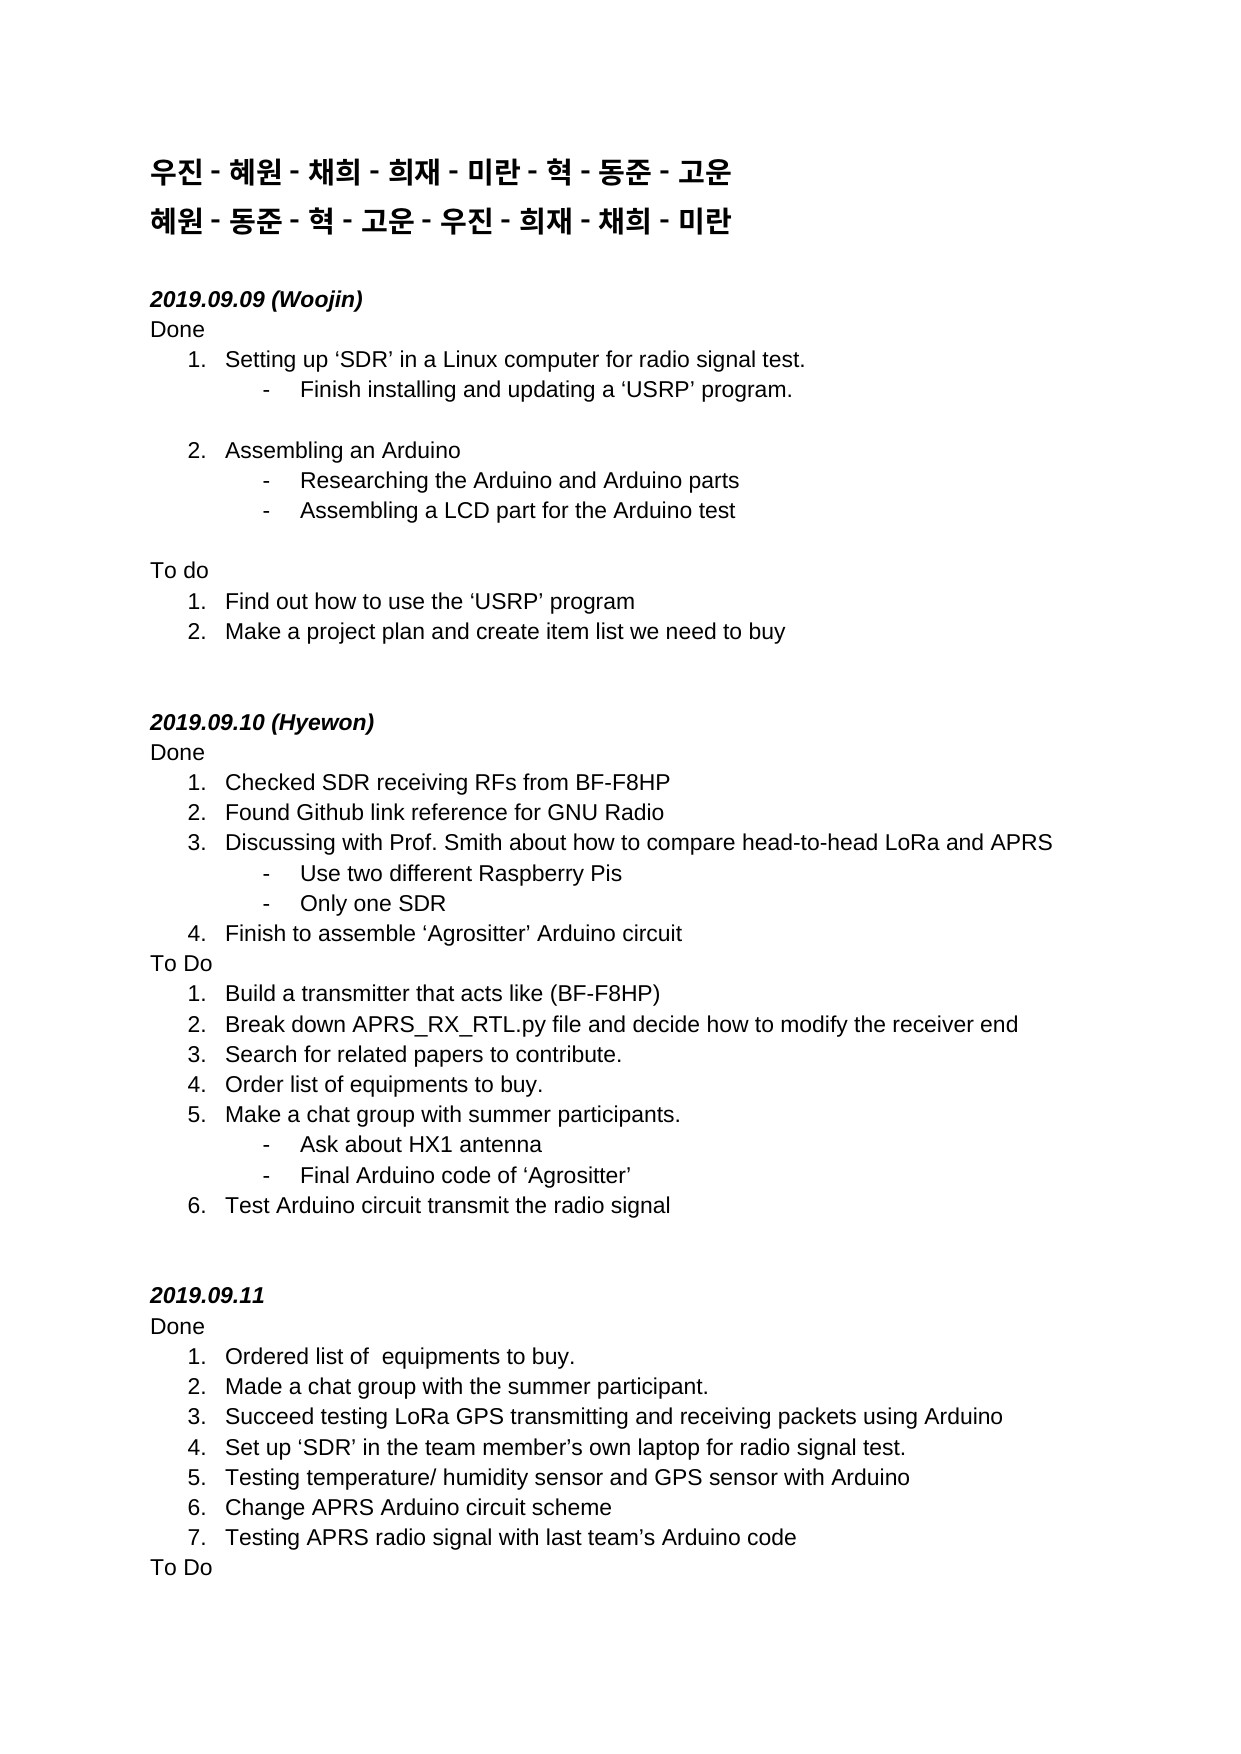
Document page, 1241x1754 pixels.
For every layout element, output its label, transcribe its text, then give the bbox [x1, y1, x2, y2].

list Setting up ‘SDR’ in a Linux computer for radio signal test. [187, 346, 1090, 372]
list Use two different Raspberry Pis [262, 859, 1090, 886]
text 2019.09.11 [150, 1282, 1090, 1309]
list Succeed testing LoRa GPS transmitting and receiving packets using Arduino [187, 1403, 1090, 1430]
text 2019.09.10 (Hyewon) [150, 708, 1090, 735]
text 우진 - 혜원 - 채희 - 희재 - 미란 - 혁 - 동준 - 고운 [150, 150, 1090, 192]
list Finish installing and updating a ‘USRP’ program. [262, 376, 1090, 403]
text Done [150, 316, 1090, 342]
list Make a chat group with summer participants. [187, 1101, 1090, 1128]
list Testing APRS radio signal with last team’s Arduino code [187, 1524, 1090, 1551]
list Researching the Arduino and Arduino parts [262, 467, 1090, 493]
text 혜원 - 동준 - 혁 - 고운 - 우진 - 희재 - 채희 - 미란 [150, 198, 1090, 241]
list Set up ‘SDR’ in the team member’s own laptop for radio signal test. [187, 1433, 1090, 1460]
list Order list of equipments to buy. [187, 1071, 1090, 1097]
text Done [150, 739, 1090, 765]
list Found Github link reference for GNU Radio [187, 799, 1090, 826]
text To Do [150, 950, 1090, 977]
list Only one SDR [262, 890, 1090, 916]
text Done [150, 1313, 1090, 1339]
list Ask about HX1 antenna [262, 1131, 1090, 1158]
text 2019.09.09 (Woojin) [150, 286, 1090, 312]
list Make a project plan and create item list we need to buy [187, 618, 1090, 644]
list Find out how to use the ‘USRP’ program [187, 588, 1090, 614]
list Assembling a LCD part for the Arduino test [262, 497, 1090, 523]
list Finish to assemble ‘Agrositter’ Arduino circuit [187, 920, 1090, 946]
list Made a chat group with the summer participant. [187, 1373, 1090, 1399]
list Test Arduino circuit transmit the radio signal [187, 1192, 1090, 1218]
list Checked SDR receiving RFs from BF-F8HP [187, 769, 1090, 795]
list Search for related papers to contribute. [187, 1041, 1090, 1067]
text To Do [150, 1554, 1090, 1581]
list Change APRS Arduino circuit scheme [187, 1494, 1090, 1520]
list Ordered list of equipments to buy. [187, 1343, 1090, 1369]
list Break down APRS_RX_RTL.py file and decide how to modify the receiver end [187, 1011, 1090, 1037]
text To do [150, 557, 1090, 584]
list Build a transmitter that acts like (BF-F8HP) [187, 980, 1090, 1007]
list Final Arduino code of ‘Agrositter’ [262, 1162, 1090, 1188]
list Assembling an Arduino [187, 437, 1090, 463]
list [187, 1464, 1090, 1490]
list Discussing with Prof. Smith about how to compare head-to-head LoRa and APRS [187, 829, 1090, 856]
